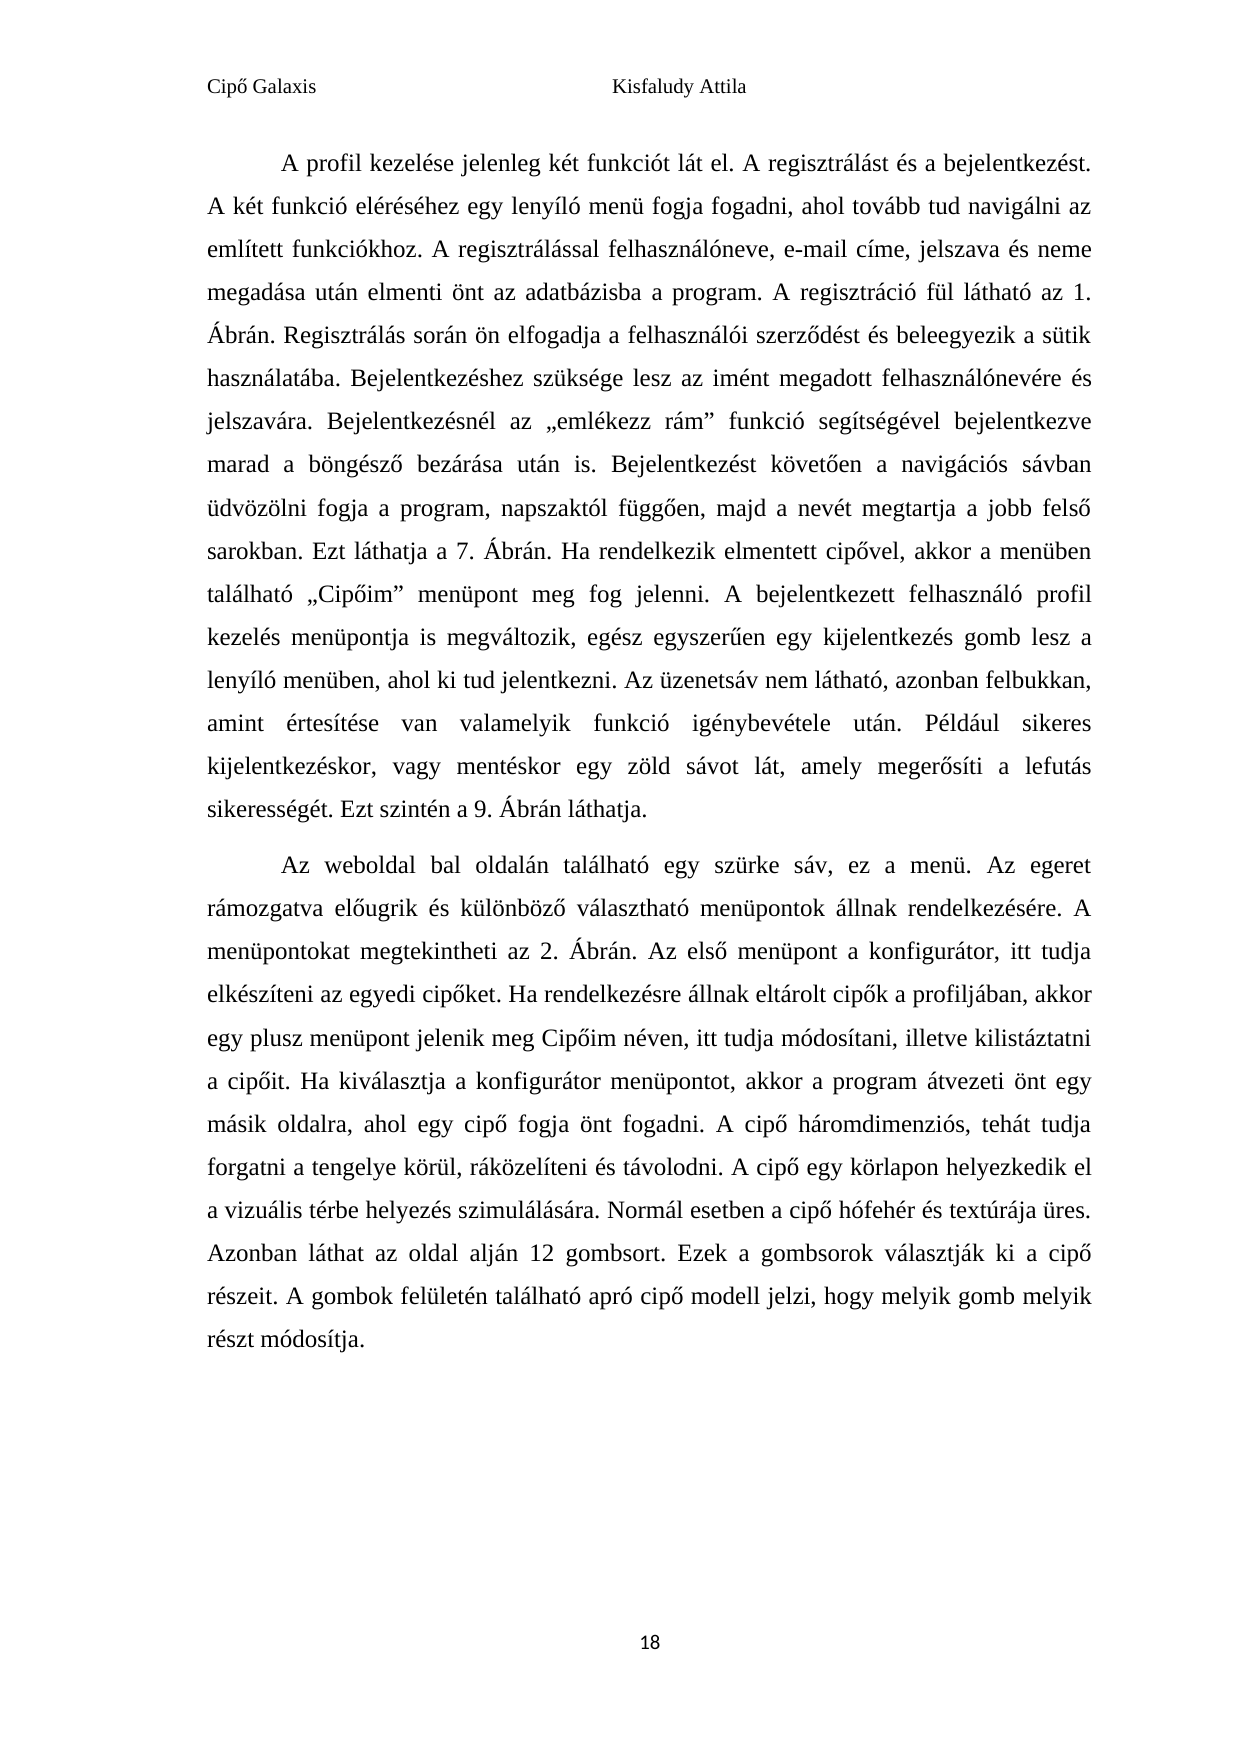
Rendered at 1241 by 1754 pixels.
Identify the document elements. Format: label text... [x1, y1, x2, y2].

text Az weboldal bal oldalán található egy szürke sáv, ez a menü. Az egeret rámozgatva előugrik és különböző választható menüpontok állnak rendelkezésére. A menüpontokat megtekintheti az 2. Ábrán. Az első menüpont a konfigurátor, itt tudja elkészíteni az egyedi cipőket. Ha rendelkezésre állnak eltárolt cipők a profiljában, akkor egy plusz menüpont jelenik meg Cipőim néven, itt tudja módosítani, illetve kilistáztatni a cipőit. Ha kiválasztja a konfigurátor menüpontot, akkor a program átvezeti önt egy másik oldalra, ahol egy cipő fogja önt fogadni. A cipő háromdimenziós, tehát tudja forgatni a tengelye körül, ráközelíteni és távolodni. A cipő egy körlapon helyezkedik el a vizuális térbe helyezés szimulálására. Normál esetben a cipő hófehér és textúrája üres. Azonban láthat az oldal alján 12 gombsort. Ezek a gombsorok választják ki a cipő részeit. A gombok felületén található apró cipő modell jelzi, hogy melyik gomb melyik részt módosítja. [207, 850, 1092, 1353]
text A profil kezelése jelenleg két funkciót lát el. A regisztrálást és a bejelentkezést. A két funkció eléréséhez egy lenyíló menü fogja fogadni, ahol tovább tud navigálni az említett funkciókhoz. A regisztrálással felhasználóneve, e-mail címe, jelszava és neme megadása után elmenti önt az adatbázisba a program. A regisztráció fül látható az 1. Ábrán. Regisztrálás során ön elfogadja a felhasználói szerződést és beleegyezik a sütik használatába. Bejelentkezéshez szüksége lesz az imént megadott felhasználónevére és jelszavára. Bejelentkezésnél az „emlékezz rám” funkció segítségével bejelentkezve marad a böngésző bezárása után is. Bejelentkezést követően a navigációs sávban üdvözölni fogja a program, napszaktól függően, majd a nevét megtartja a jobb felső sarokban. Ezt láthatja a 7. Ábrán. Ha rendelkezik elmentett cipővel, akkor a menüben található „Cipőim” menüpont meg fog jelenni. A bejelentkezett felhasználó profil kezelés menüpontja is megváltozik, egész egyszerűen egy kijelentkezés gomb lesz a lenyíló menüben, ahol ki tud jelentkezni. Az üzenetsáv nem látható, azonban felbukkan, amint értesítése van valamelyik funkció igénybevétele után. Például sikeres kijelentkezéskor, vagy mentéskor egy zöld sávot lát, amely megerősíti a lefutás sikerességét. Ezt szintén a 9. Ábrán láthatja. [207, 148, 1092, 823]
